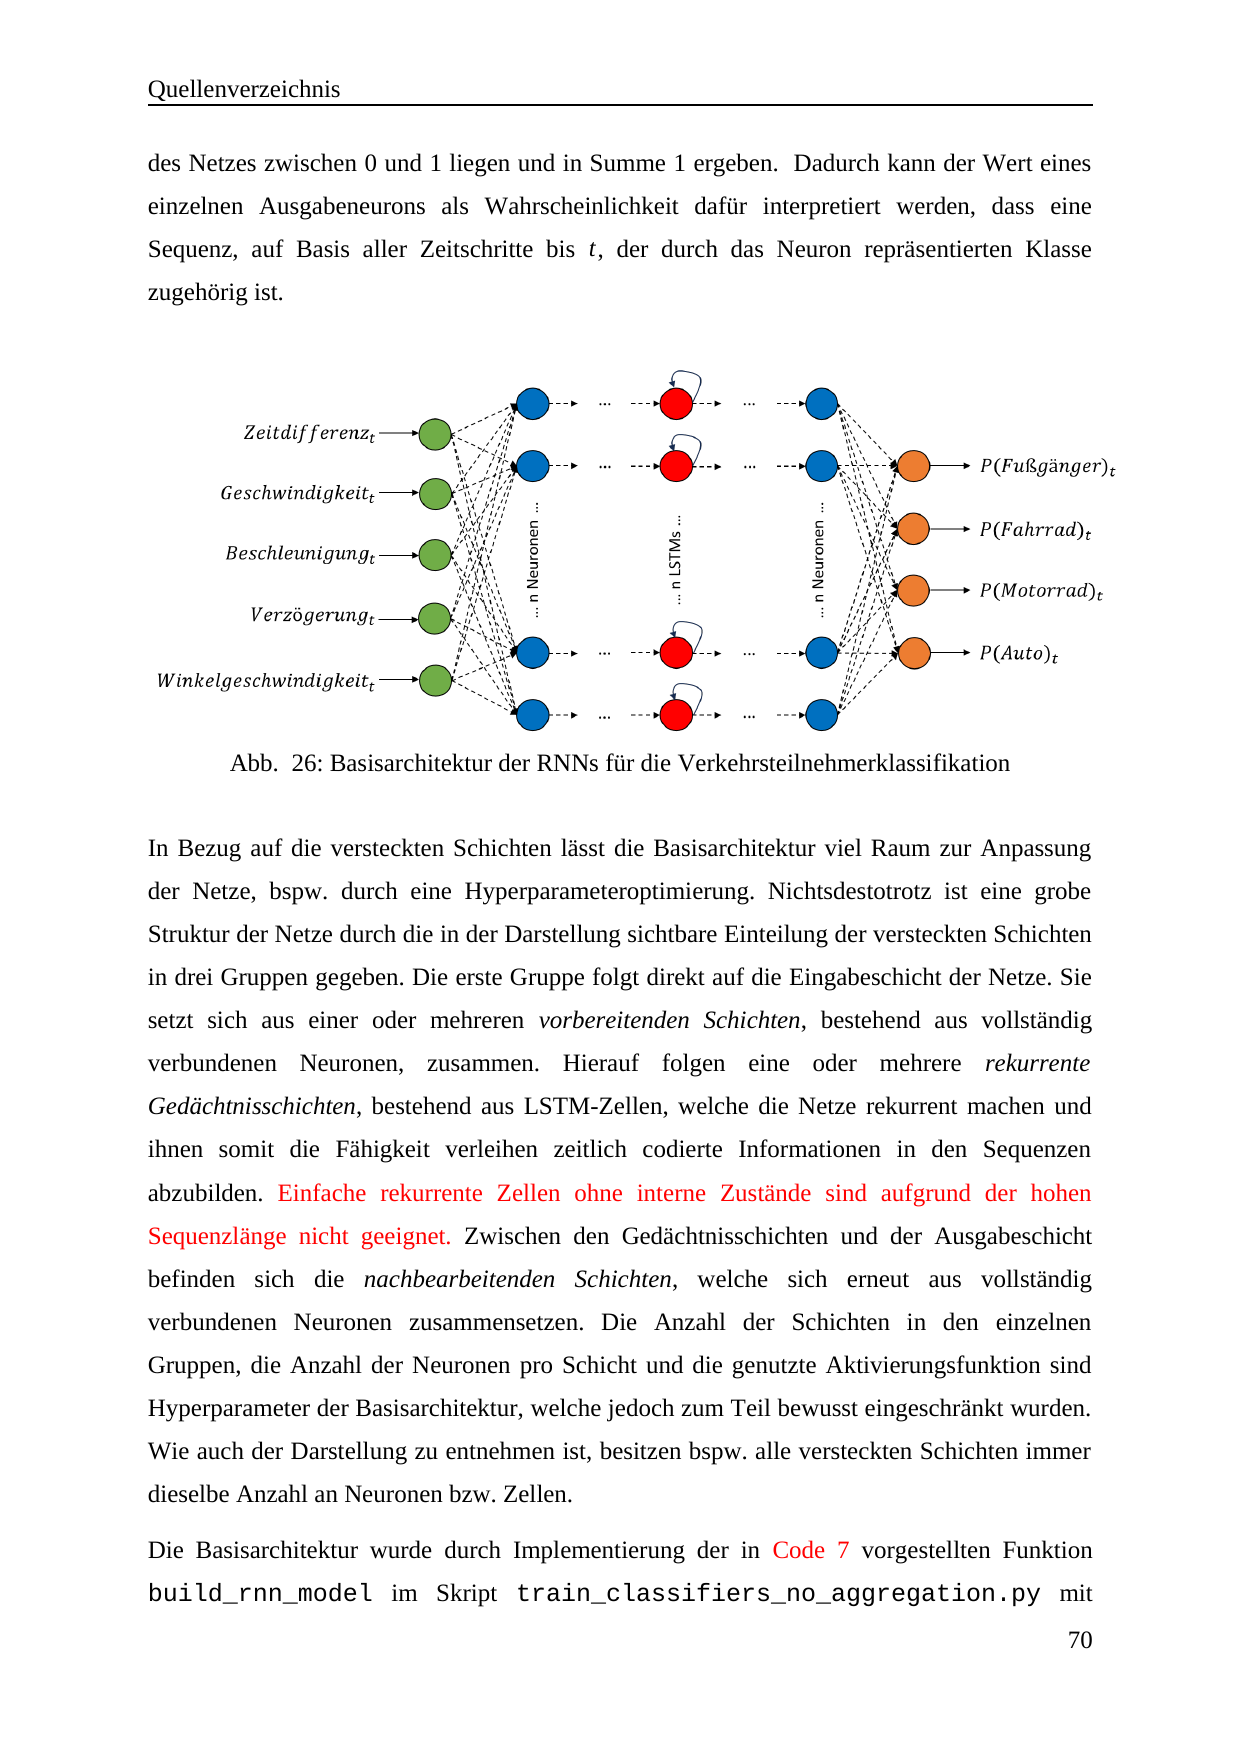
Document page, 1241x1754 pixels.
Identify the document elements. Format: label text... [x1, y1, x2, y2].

text In Bezug auf die versteckten Schichten lässt die Basisarchitektur viel Raum zur Anpassung der Netze, bspw. durch eine Hyperparameteroptimierung. Nichtsdestotrotz ist eine grobe Struktur der Netze durch die in der Darstellung sichtbare Einteilung der versteckten Schichten in drei Gruppen gegeben. Die erste Gruppe folgt direkt auf die Eingabeschicht der Netze. Sie setzt sich aus einer oder mehreren vorbereitenden Schichten, bestehend aus vollständig verbundenen Neuronen, zusammen. Hierauf folgen eine oder mehrere rekurrente Gedächtnisschichten, bestehend aus LSTM-Zellen, welche die Netze rekurrent machen und ihnen somit die Fähigkeit verleihen zeitlich codierte Informationen in den Sequenzen abzubilden. Einfache rekurrente Zellen ohne interne Zustände sind aufgrund der hohen Sequenzlänge nicht geeignet. Zwischen den Gedächtnisschichten und der Ausgabeschicht befinden sich die nachbearbeitenden Schichten, welche sich erneut aus vollständig verbundenen Neuronen zusammensetzen. Die Anzahl der Schichten in den einzelnen Gruppen, die Anzahl der Neuronen pro Schicht und die genutzte Aktivierungsfunktion sind Hyperparameter der Basisarchitektur, welche jedoch zum Teil bewusst eingeschränkt wurden. Wie auch der Darstellung zu entnehmen ist, besitzen bspw. alle versteckten Schichten immer dieselbe Anzahl an Neuronen bzw. Zellen. [148, 833, 1093, 1508]
picture [147, 370, 1120, 736]
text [148, 148, 1093, 306]
text Abb. 26: Basisarchitektur der RNNs für die Verkehrsteilnehmerklassifikation [148, 748, 1093, 777]
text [148, 1535, 1093, 1609]
